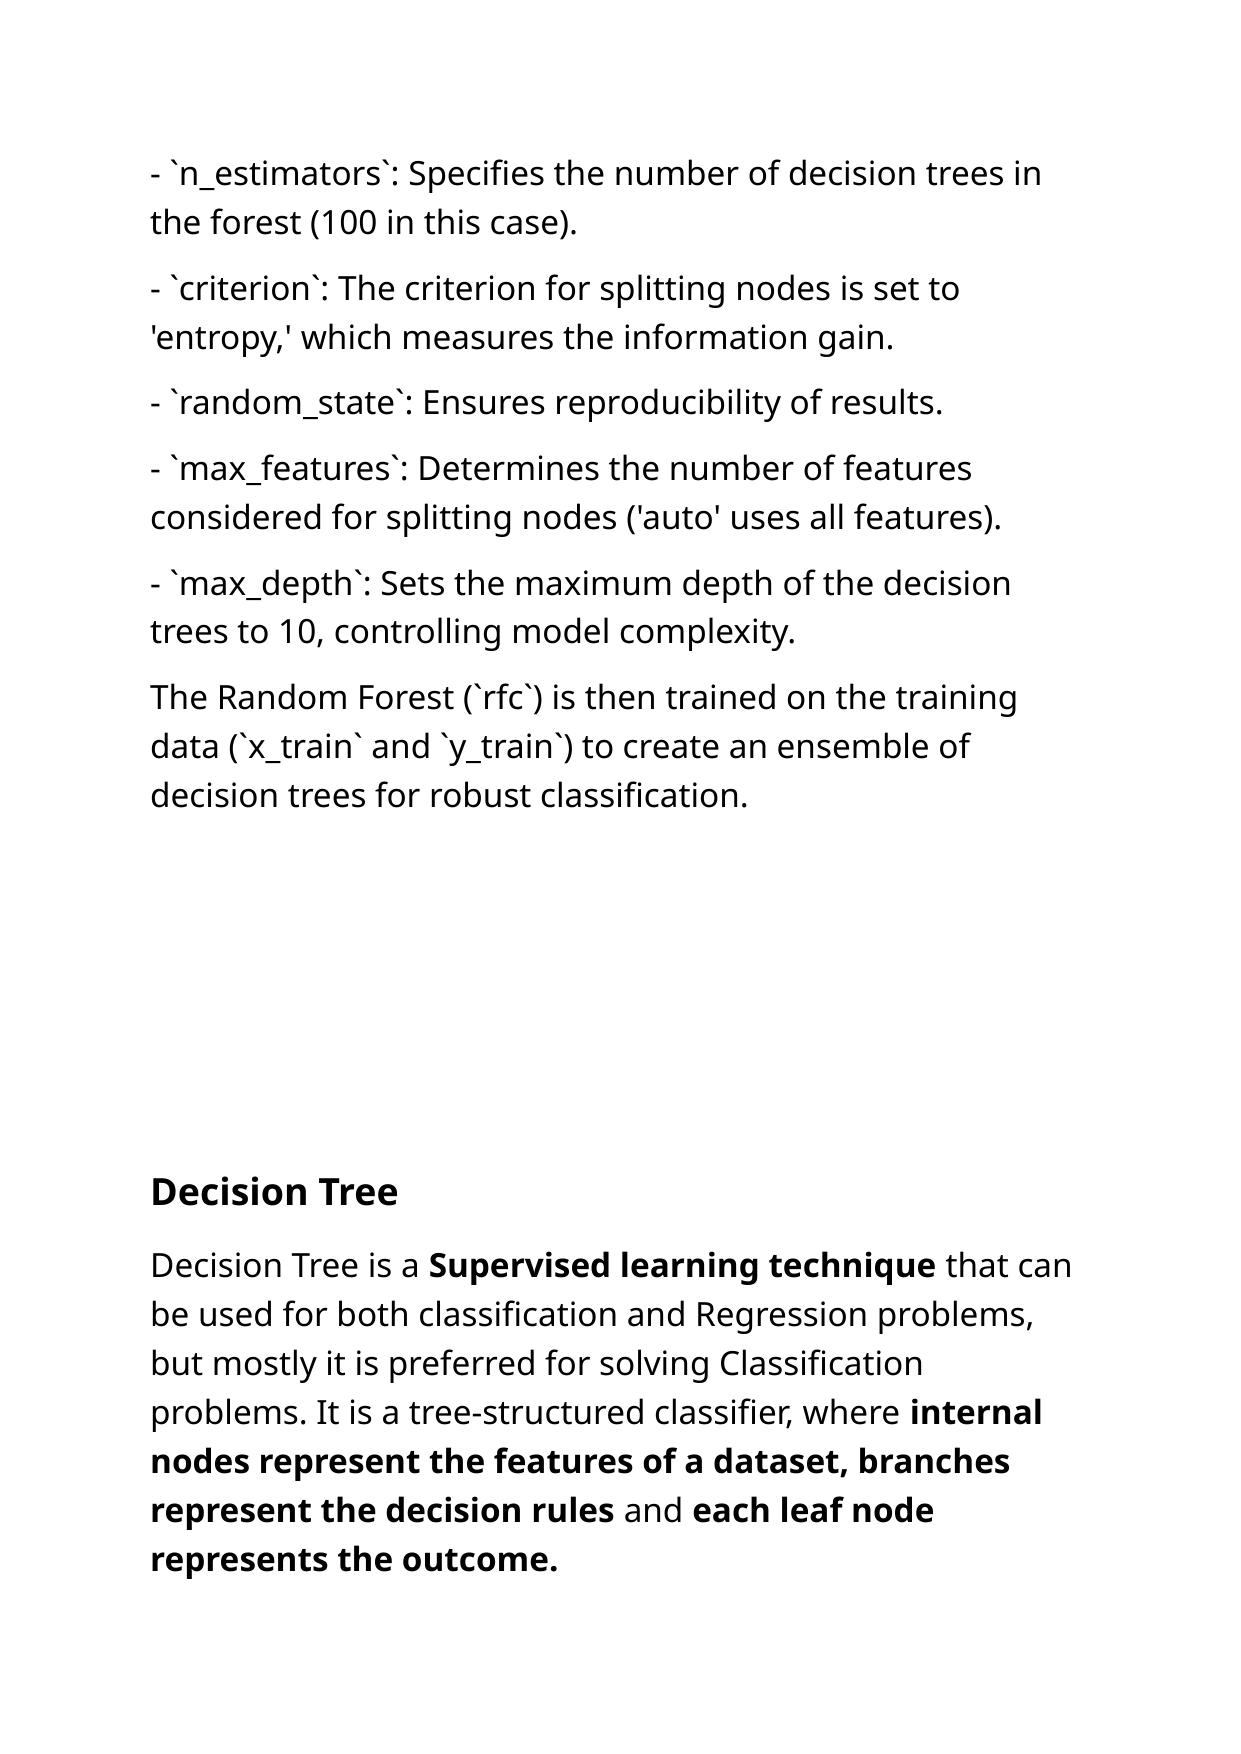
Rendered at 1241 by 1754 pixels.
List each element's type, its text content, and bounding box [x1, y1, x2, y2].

text - `n_estimators`: Specifies the number of decision trees in the forest (100 in this case). [150, 150, 1090, 244]
text - `criterion`: The criterion for splitting nodes is set to 'entropy,' which measures the information gain. [150, 264, 1090, 359]
text The Random Forest (`rfc`) is then trained on the training data (`x_train` and `y_train`) to create an ensemble of decision trees for robust classification. [150, 674, 1090, 817]
text - `max_features`: Determines the number of features considered for splitting nodes ('auto' uses all features). [150, 445, 1090, 539]
text Decision Tree [150, 1166, 1090, 1217]
text - `max_depth`: Sets the maximum depth of the decision trees to 10, controlling model complexity. [150, 559, 1090, 654]
text - `random_state`: Ensures reproducibility of results. [150, 379, 1090, 424]
text Decision Tree is a Supervised learning technique that can be used for both classification and Regression problems, but mostly it is preferred for solving Classification problems. It is a tree-structured classifier, where internal nodes represent the features of a dataset, branches represent the decision rules and each leaf node represents the outcome. [150, 1242, 1090, 1581]
